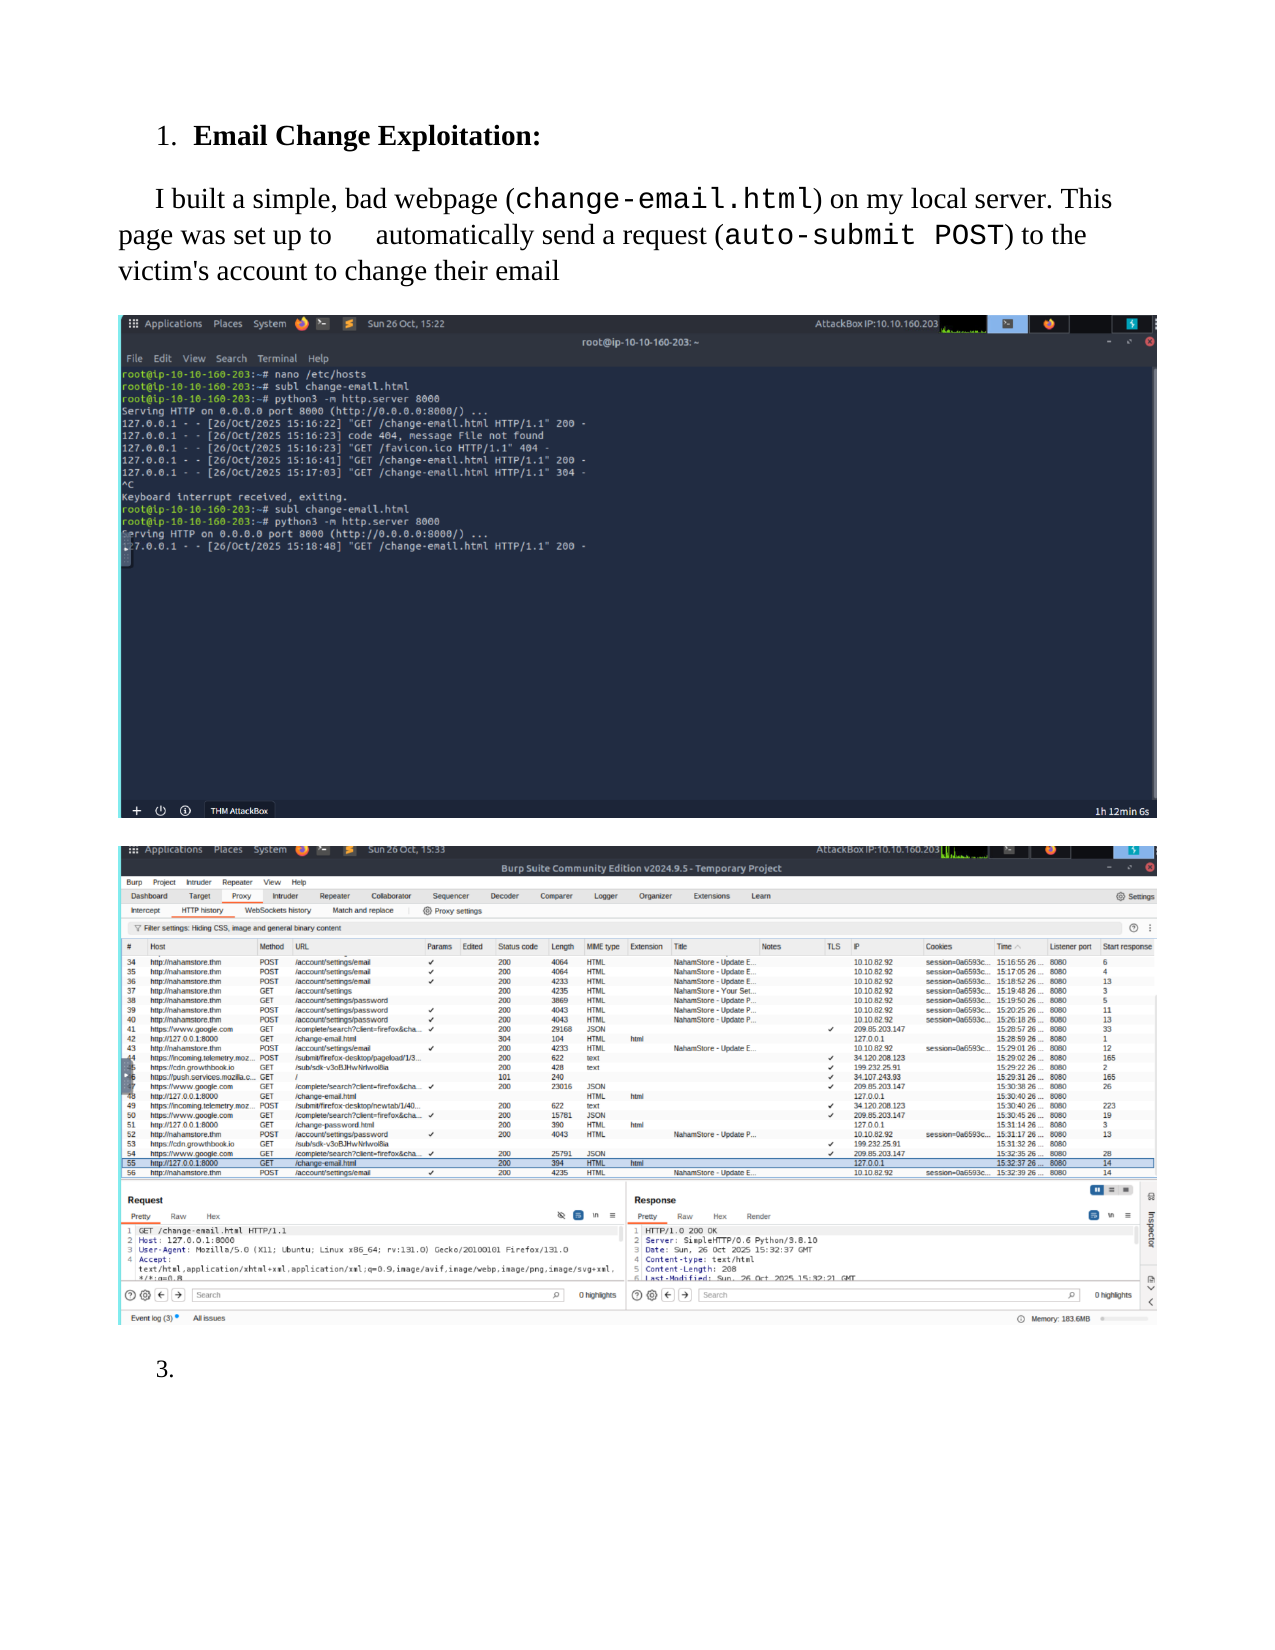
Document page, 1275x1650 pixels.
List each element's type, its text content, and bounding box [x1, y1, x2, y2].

text I built a simple, bad webpage (change-email.html) on my local server. This page was set up to automatically send a request (auto-submit POST) to the victim's account to change their email [118, 181, 1157, 286]
picture [118, 315, 1157, 818]
picture [118, 846, 1157, 1325]
list Email Change Exploitation: [156, 118, 1157, 152]
